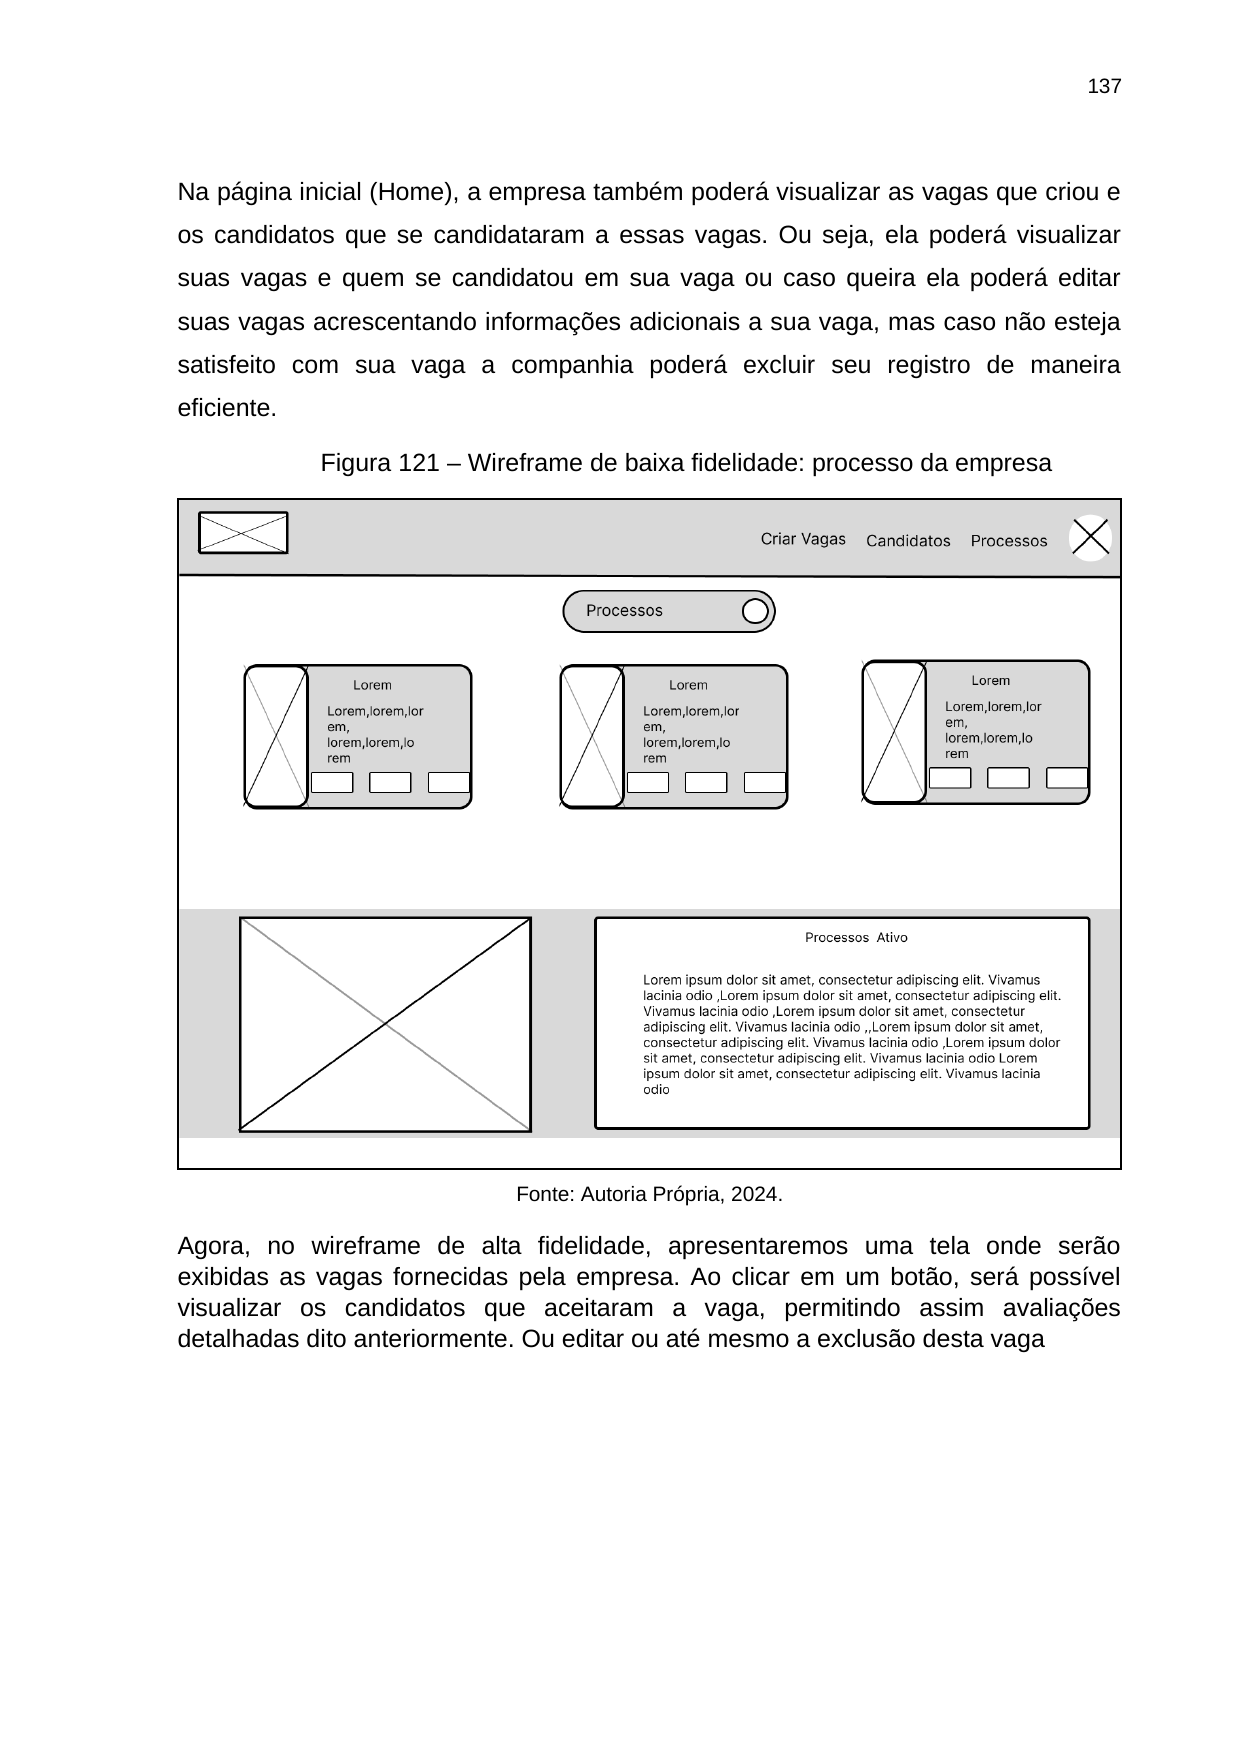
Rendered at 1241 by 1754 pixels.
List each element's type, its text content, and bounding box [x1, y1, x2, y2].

text Figura 121 – Wireframe de baixa fidelidade: processo da empresa [177, 448, 1122, 477]
picture [179, 500, 1120, 1168]
text Na página inicial (Home), a empresa também poderá visualizar as vagas que criou e os candidatos que se candidataram a essas vagas. Ou seja, ela poderá visualizar suas vagas e quem se candidatou em sua vaga ou caso queira ela poderá editar suas vagas acrescentando informações adicionais a sua vaga, mas caso não esteja satisfeito com sua vaga a companhia poderá excluir seu registro de maneira eficiente. [177, 177, 1122, 422]
text Agora, no wireframe de alta fidelidade, apresentaremos uma tela onde serão exibidas as vagas fornecidas pela empresa. Ao clicar em um botão, será possível visualizar os candidatos que aceitaram a vaga, permitindo assim avaliações detalhadas dito anteriormente. Ou editar ou até mesmo a exclusão desta vaga [177, 1231, 1122, 1353]
text Fonte: Autoria Própria, 2024. [177, 1182, 1122, 1206]
